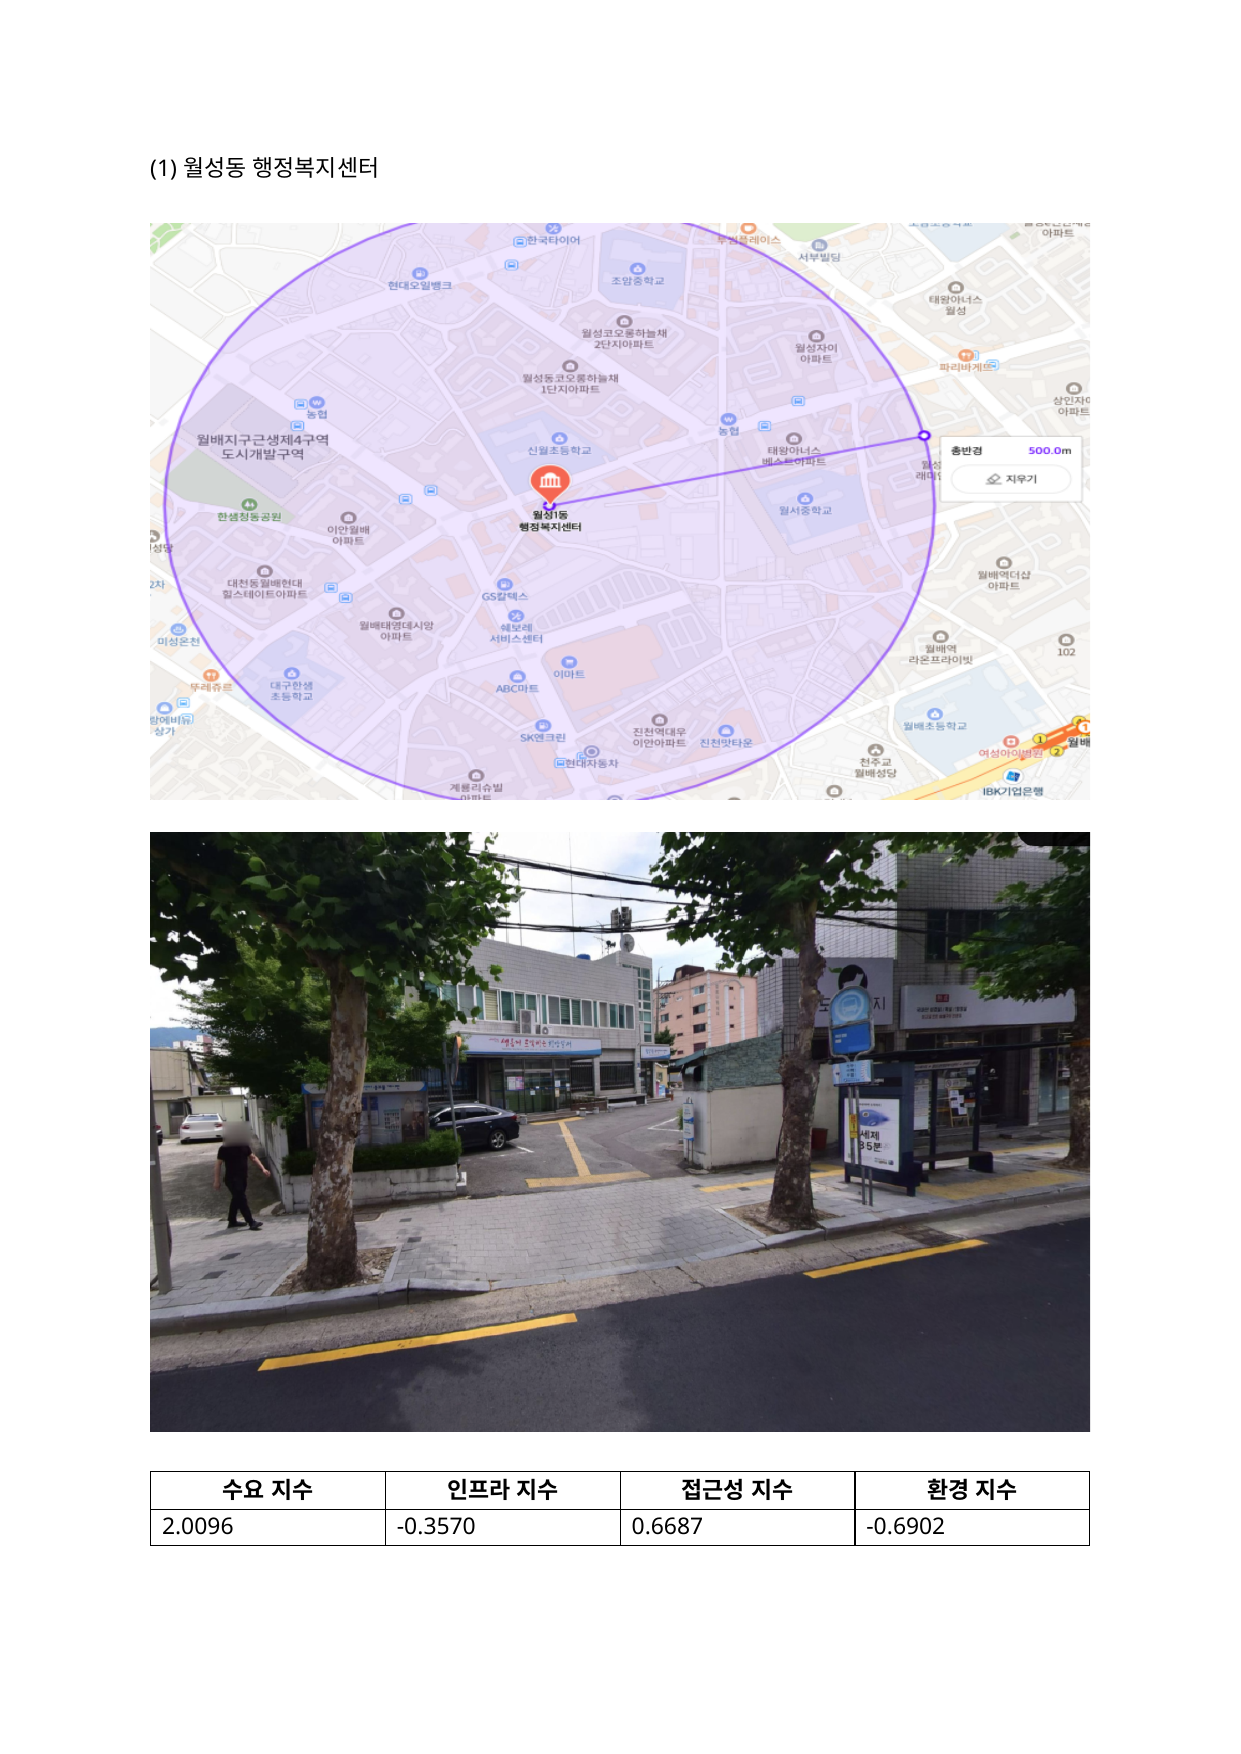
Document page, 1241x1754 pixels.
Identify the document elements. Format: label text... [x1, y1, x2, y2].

text (1) 월성동 행정복지센터 [150, 150, 1090, 183]
table_header 접근성 지수 [621, 1472, 854, 1509]
picture [150, 223, 1091, 800]
table_header 수요 지수 [151, 1472, 385, 1509]
table_cell -0.3570 [386, 1510, 620, 1544]
table_cell 2.0096 [151, 1510, 385, 1544]
table_cell -0.6902 [856, 1510, 1089, 1544]
table_header 인프라 지수 [386, 1472, 620, 1509]
table_header 환경 지수 [856, 1472, 1089, 1509]
picture [150, 832, 1091, 1432]
table_cell 0.6687 [621, 1510, 854, 1544]
